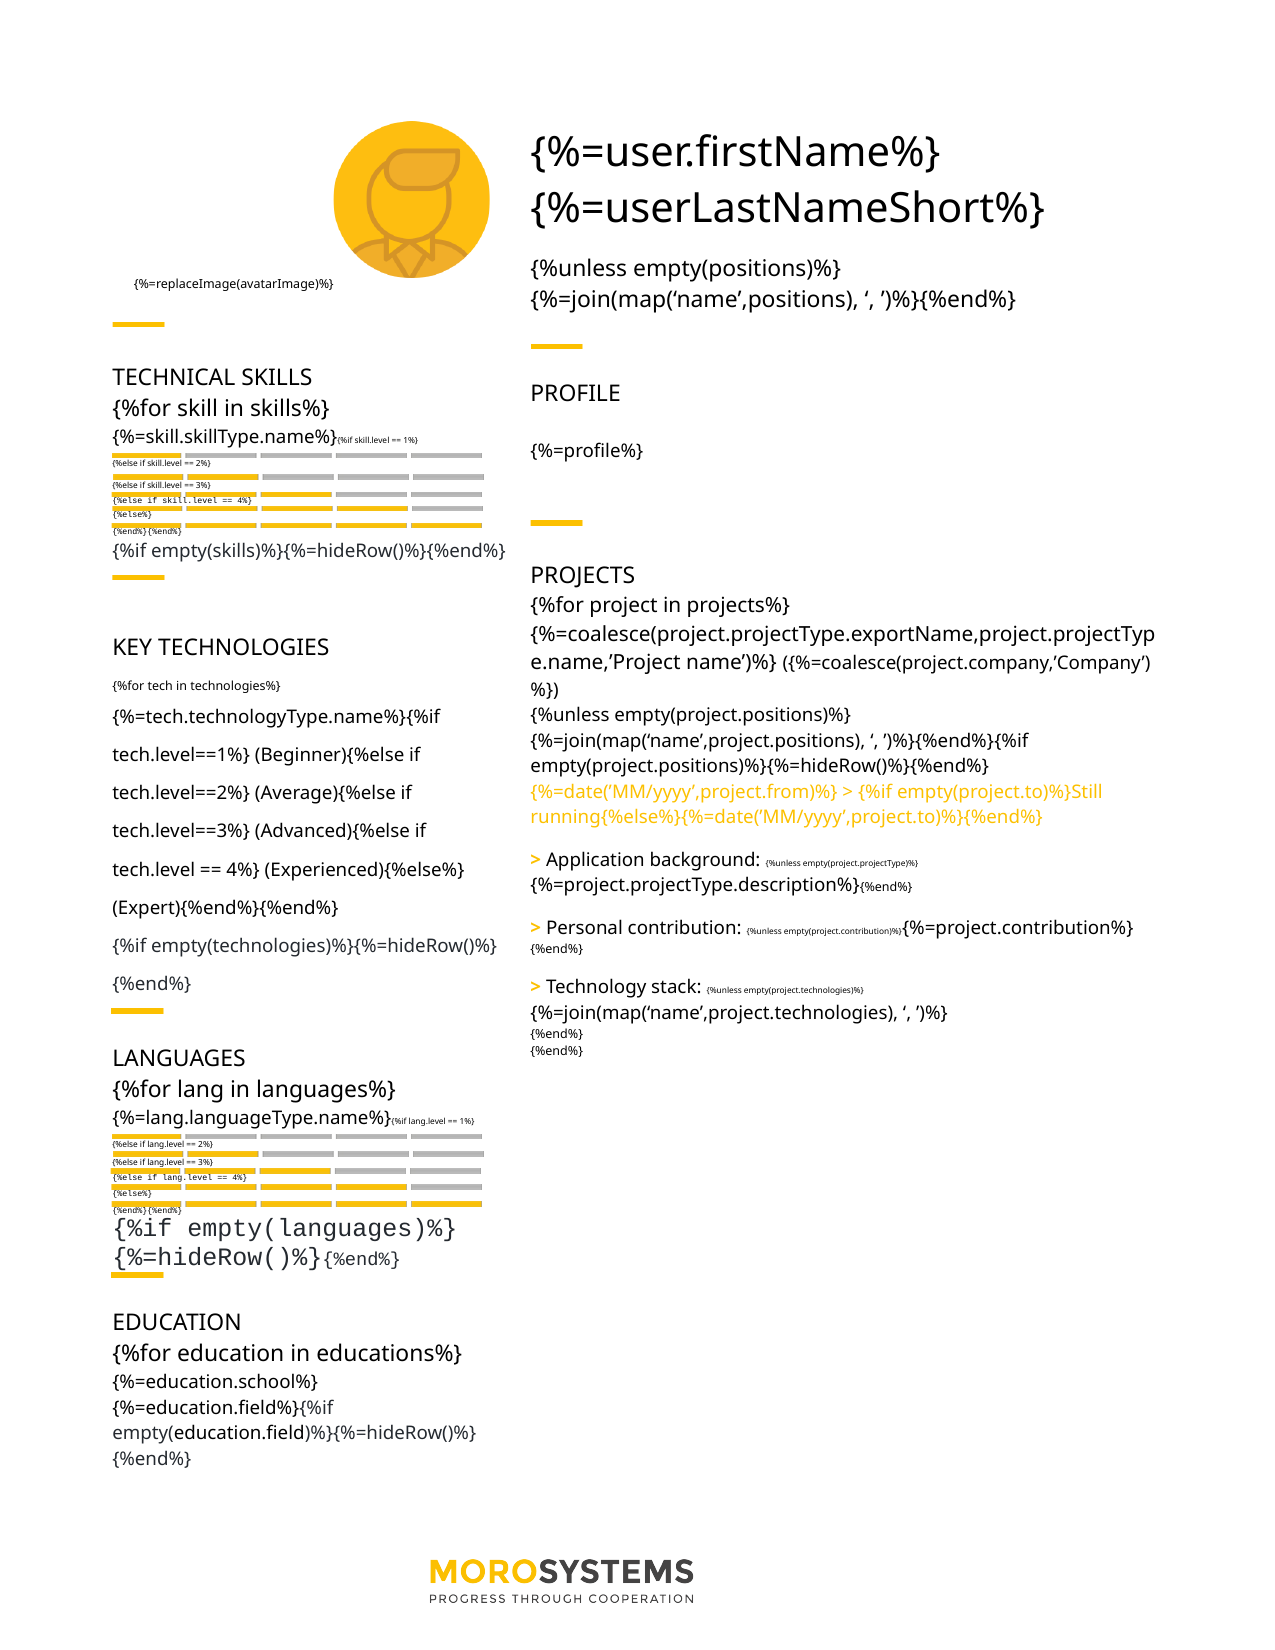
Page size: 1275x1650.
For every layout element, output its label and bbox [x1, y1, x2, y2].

picture [112, 506, 488, 511]
picture [112, 575, 176, 580]
picture [531, 344, 594, 349]
picture [113, 1151, 488, 1157]
picture [112, 322, 176, 327]
picture [111, 523, 487, 528]
table_header [519, 106, 1163, 1476]
picture [111, 1272, 175, 1278]
picture [111, 1201, 487, 1207]
table_header [106, 106, 518, 1476]
picture [112, 1134, 487, 1139]
picture [110, 1168, 486, 1174]
picture [111, 1008, 175, 1014]
picture [406, 1535, 717, 1627]
picture [333, 121, 490, 278]
picture [111, 492, 487, 497]
picture [530, 520, 594, 526]
picture [111, 1184, 487, 1190]
picture [113, 474, 489, 480]
picture [112, 453, 487, 458]
